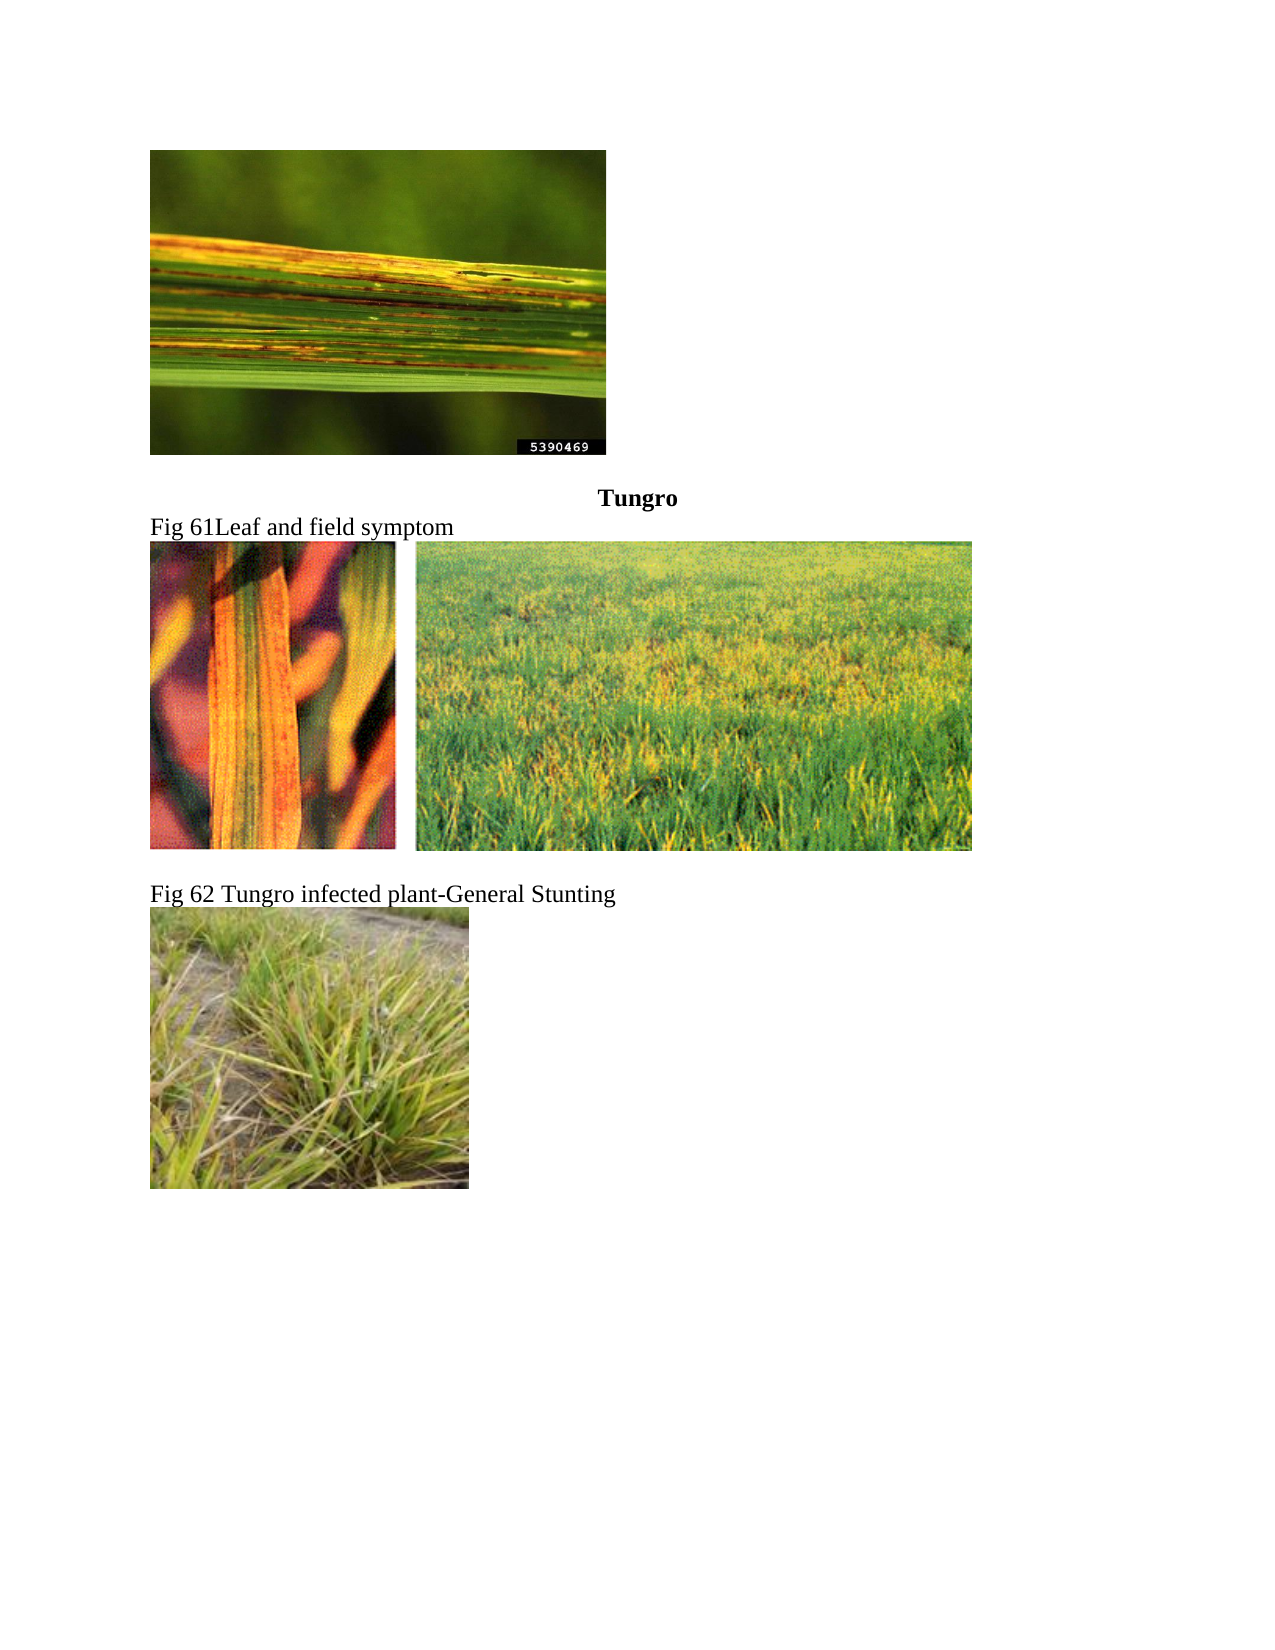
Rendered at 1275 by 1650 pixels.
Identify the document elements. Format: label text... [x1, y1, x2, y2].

text Fig 62 Tungro infected plant-General Stunting [150, 879, 1125, 908]
text Tungro [150, 483, 1125, 512]
picture [150, 907, 469, 1189]
picture [150, 150, 607, 455]
text Fig 61Leaf and field symptom [150, 512, 1125, 541]
picture [150, 541, 972, 851]
